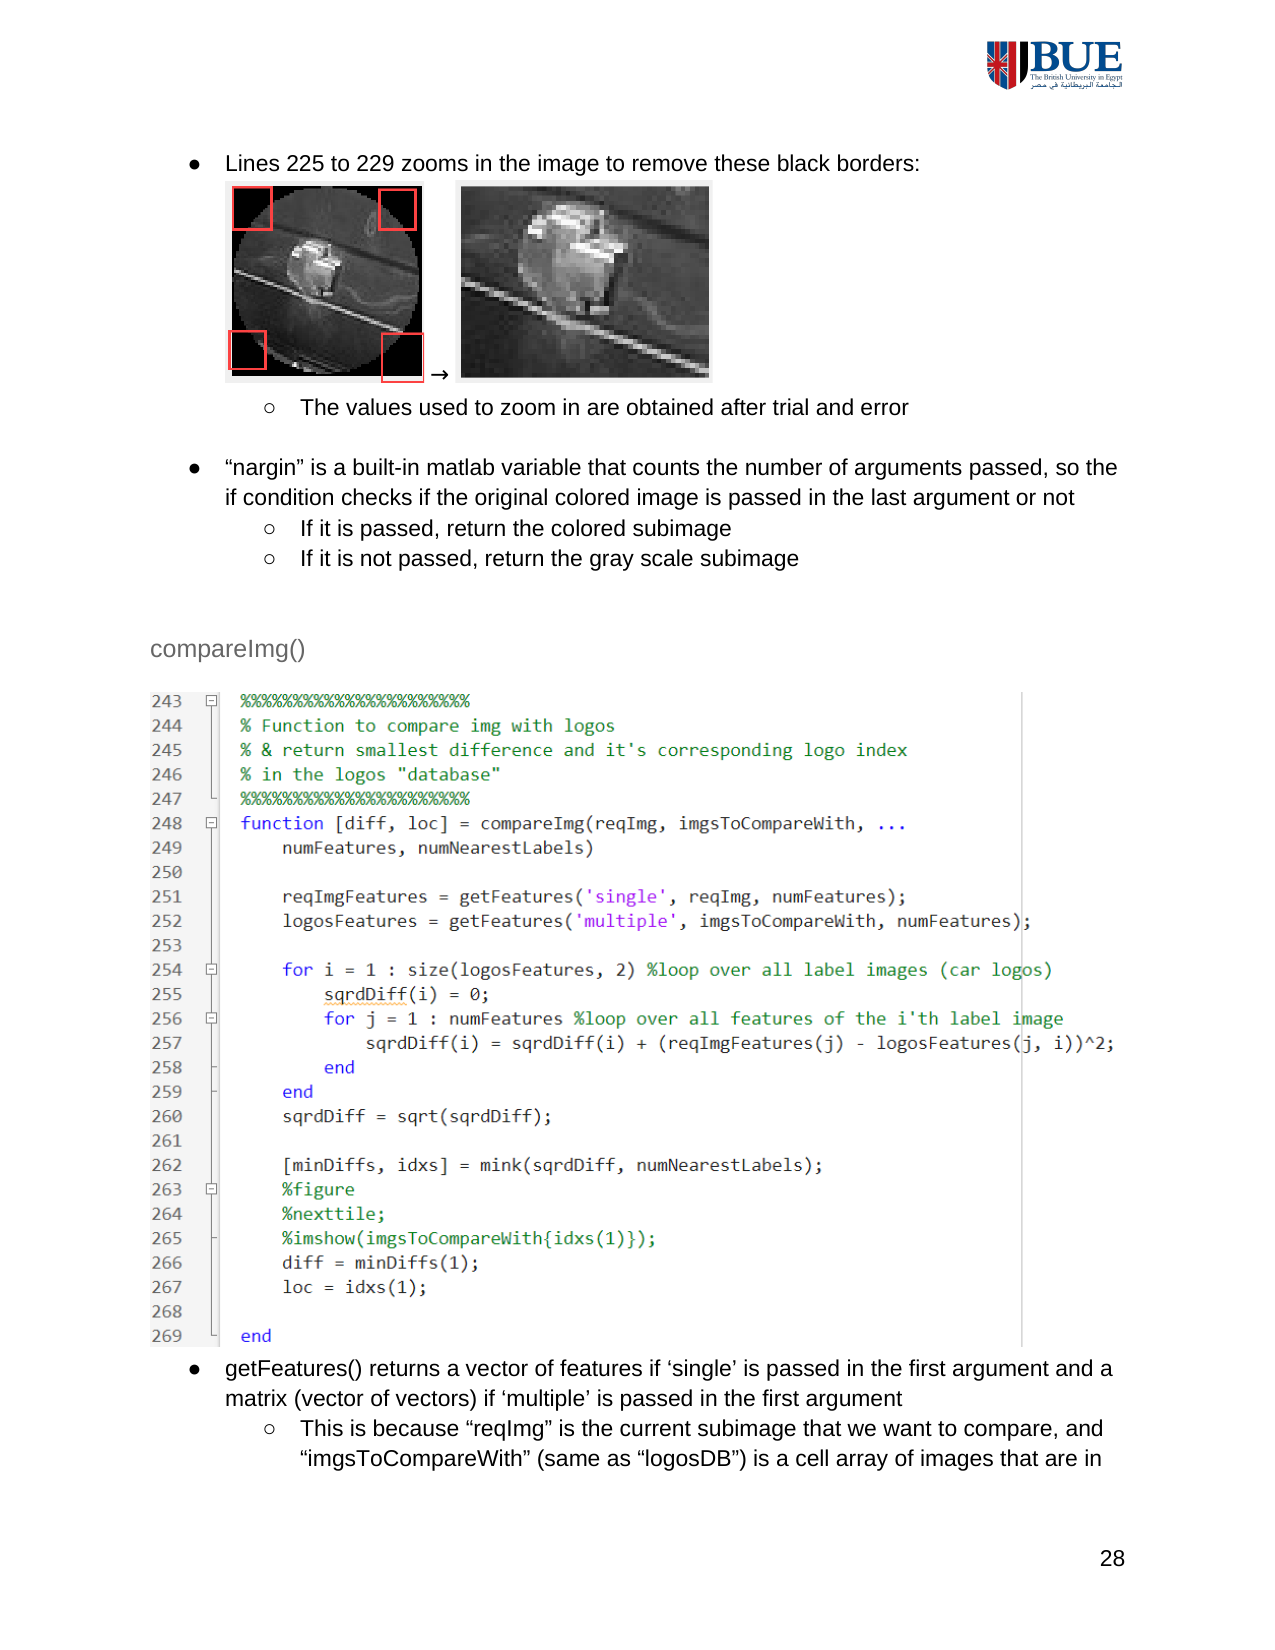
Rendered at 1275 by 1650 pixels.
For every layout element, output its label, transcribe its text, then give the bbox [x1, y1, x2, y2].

list If it is not passed, return the gray scale subimage [262, 545, 1125, 601]
picture [455, 180, 713, 383]
picture [986, 15, 1125, 114]
list If it is passed, return the colored subimage [262, 514, 1125, 541]
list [262, 1415, 1125, 1472]
picture [225, 181, 425, 383]
subtitle compareImg() [150, 634, 1125, 663]
picture [150, 692, 1125, 1347]
list “nargin” is a built-in matlab variable that counts the number of arguments passed, so the if condition checks if the original colored image is passed in the last argument or not [187, 454, 1125, 511]
list The values used to zoom in are obtained after trial and error [262, 394, 1125, 450]
list getFeatures() returns a vector of features if ‘single’ is passed in the first argument and a matrix (vector of vectors) if ‘multiple’ is passed in the first argument [187, 1355, 1125, 1411]
